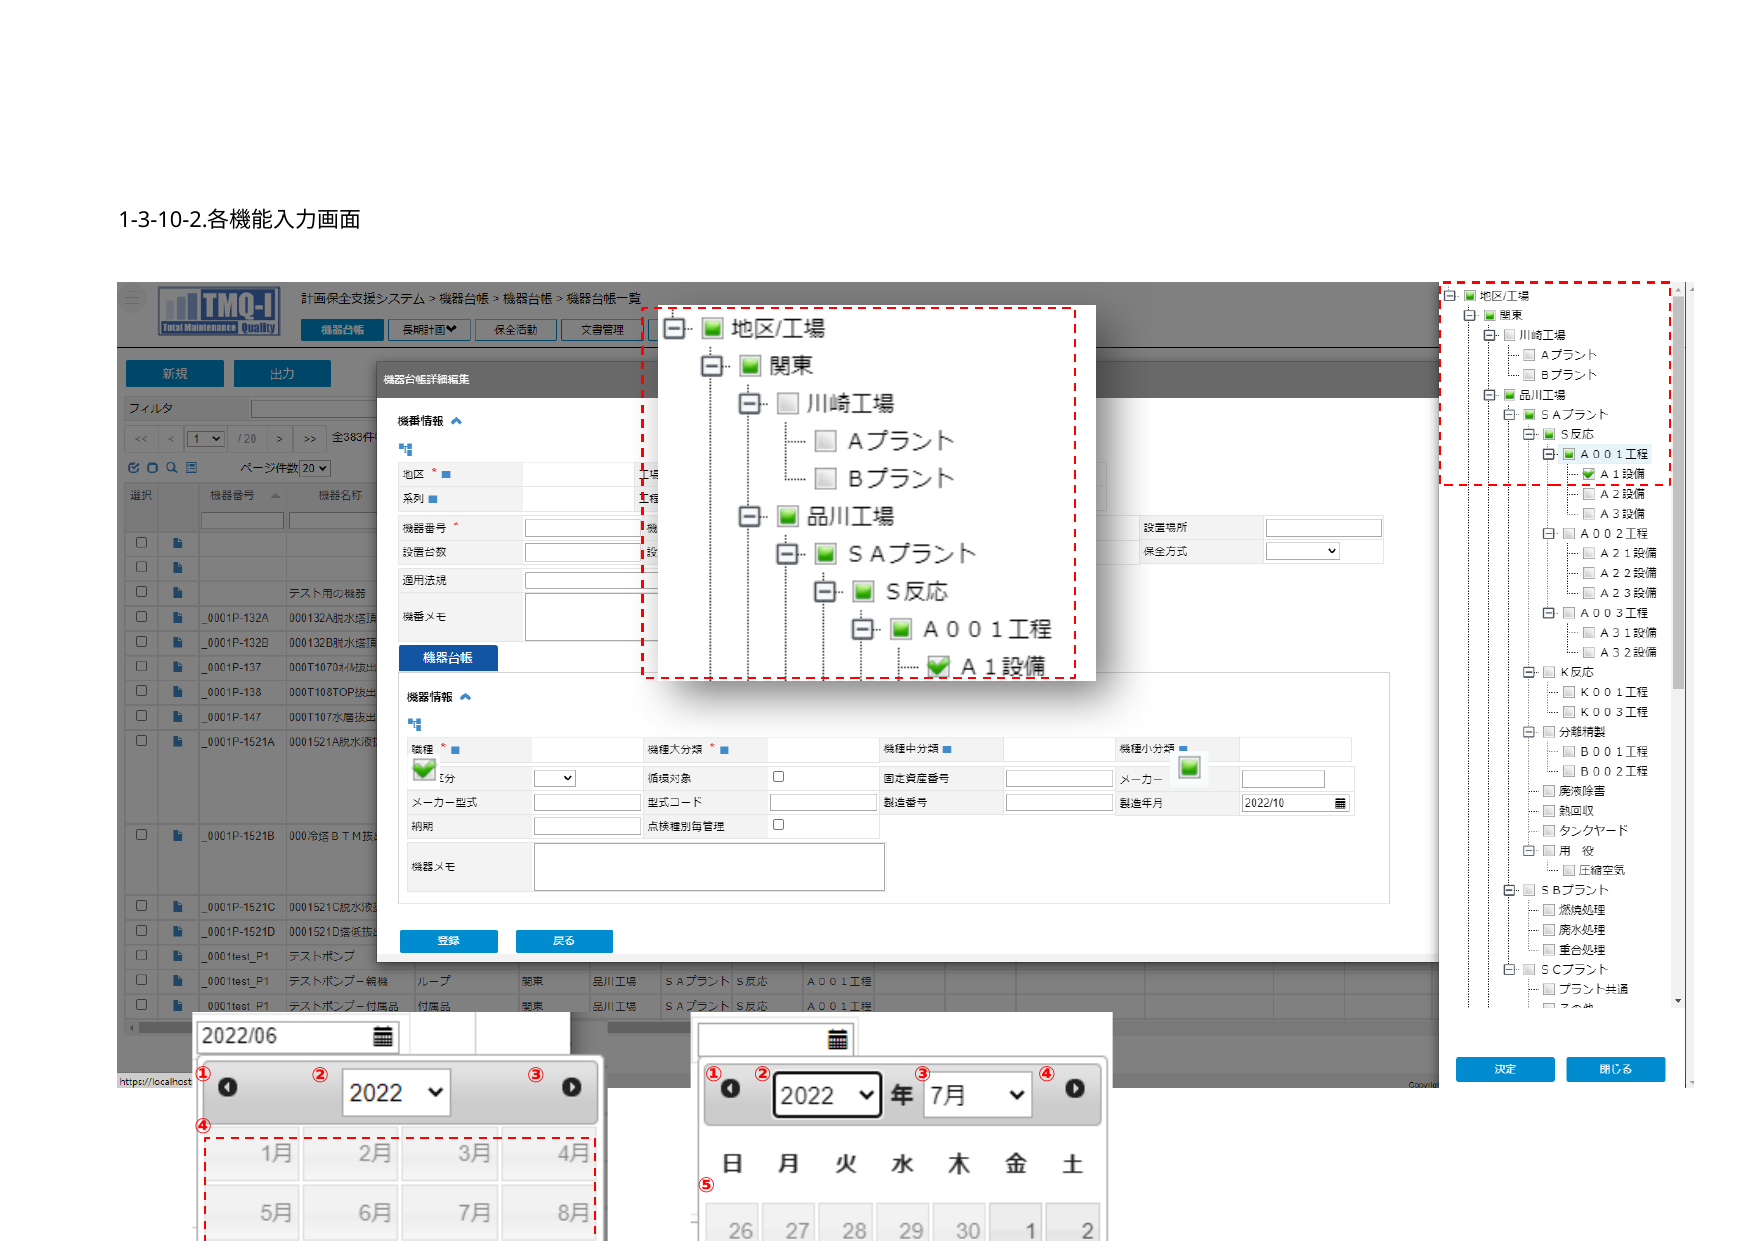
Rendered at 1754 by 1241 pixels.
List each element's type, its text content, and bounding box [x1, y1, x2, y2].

subtitle 各機能入力画面 [118, 188, 1695, 248]
picture [117, 282, 1694, 1241]
